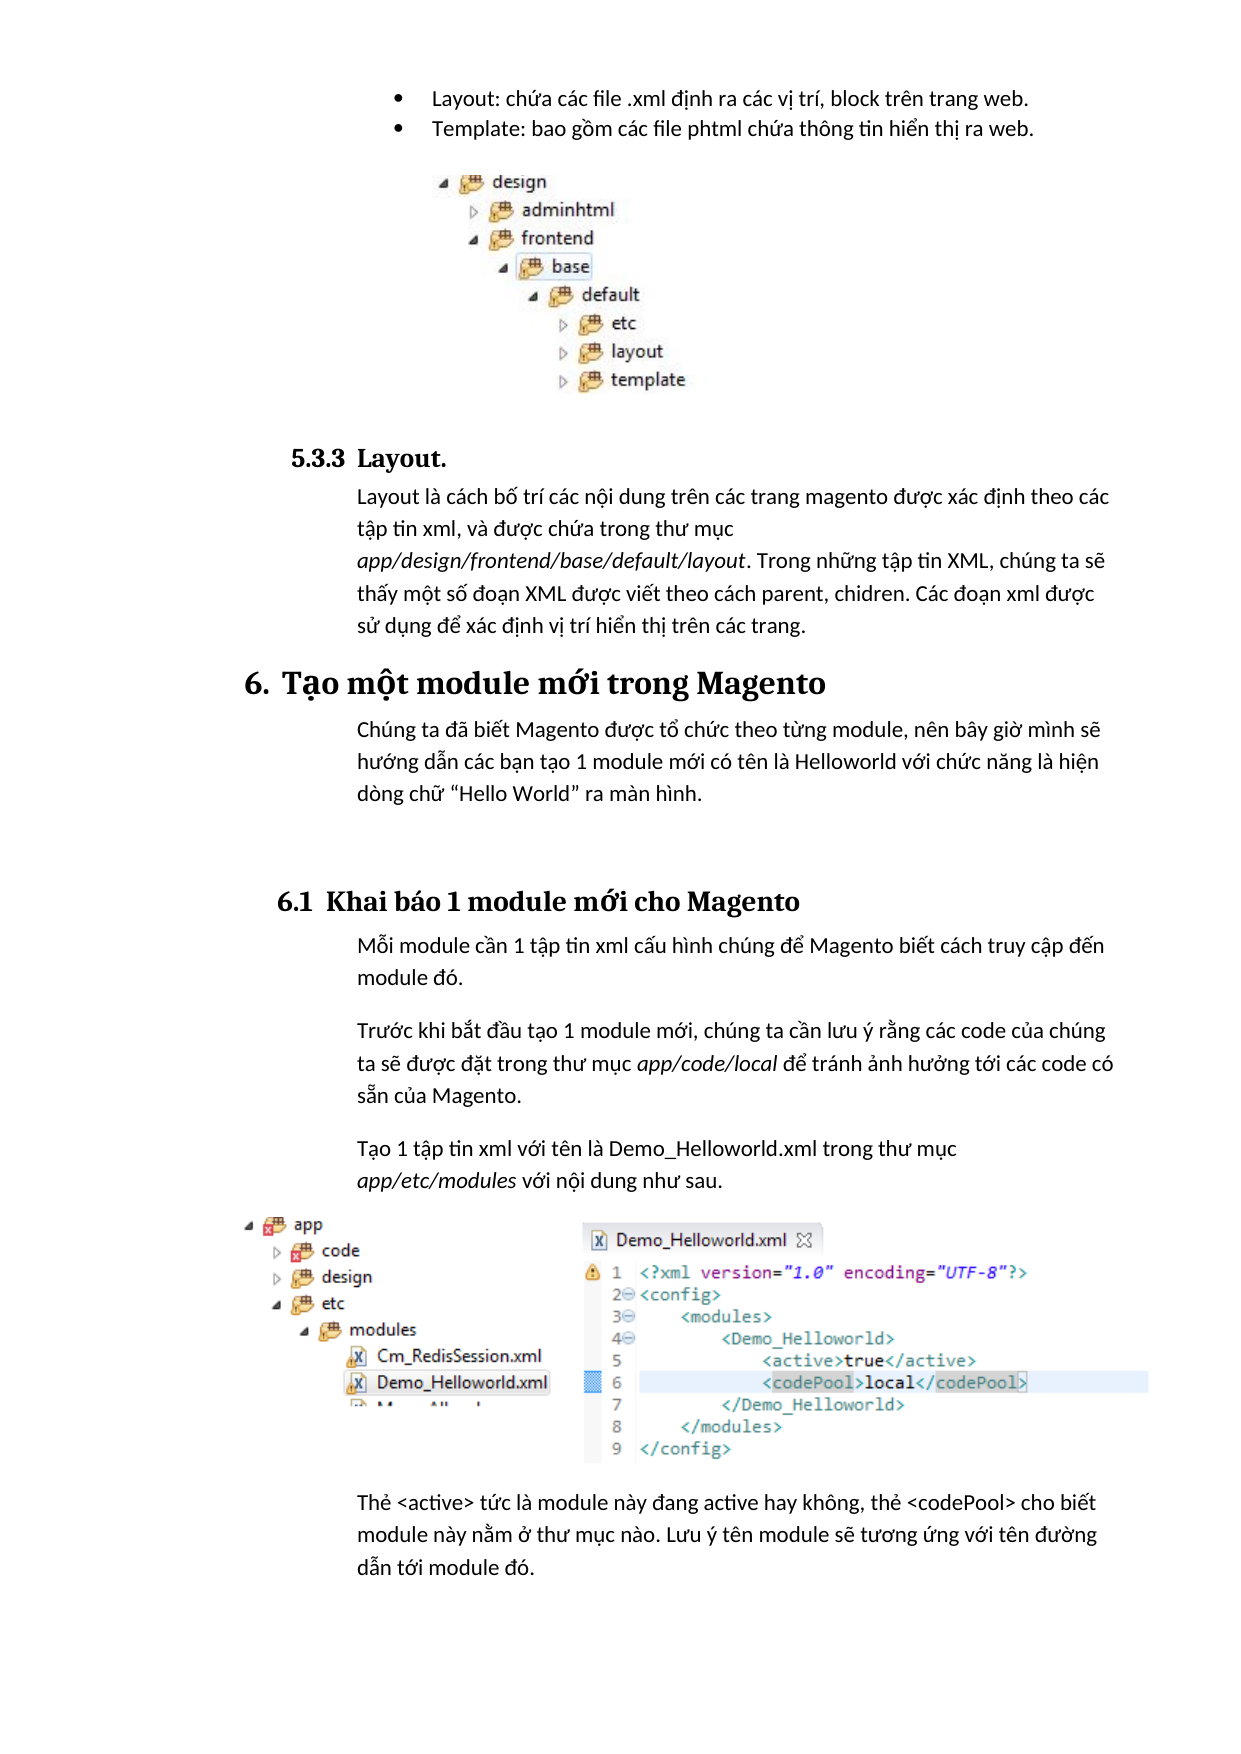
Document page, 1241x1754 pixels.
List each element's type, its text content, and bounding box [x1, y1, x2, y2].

picture [431, 175, 723, 394]
subtitle Tạo một module mới trong Magento [244, 664, 1122, 702]
text Tạo 1 tập tin xml với tên là Demo_Helloworld.xml trong thư mục app/etc/modules với nội dung như sau. [357, 1134, 1122, 1194]
list Layout: chứa các file .xml định ra các vị trí, block trên trang web. [394, 84, 1122, 112]
subtitle Layout. [291, 443, 1122, 474]
text Mỗi module cần 1 tập tin xml cấu hình chúng để Magento biết cách truy cập đến module đó. [357, 931, 1122, 992]
text Chúng ta đã biết Magento được tổ chức theo từng module, nên bây giờ mình sẽ hướng dẫn các bạn tạo 1 module mới có tên là Helloworld với chức năng là hiện dòng chữ “Hello World” ra màn hình. [357, 715, 1122, 807]
subtitle Khai báo 1 module mới cho Magento [277, 885, 1122, 919]
picture [240, 1217, 1153, 1462]
text Trước khi bắt đầu tạo 1 module mới, chúng ta cần lưu ý rằng các code của chúng ta sẽ được đặt trong thư mục app/code/local để tránh ảnh hưởng tới các code có sẵn của Magento. [357, 1017, 1122, 1109]
text Layout là cách bố trí các nội dung trên các trang magento được xác định theo các tập tin xml, và được chứa trong thư mục app/design/frontend/base/default/layout. Trong những tập tin XML, chúng ta sẽ thấy một số đoạn XML được viết theo cách parent, chidren. Các đoạn xml được sử dụng để xác định vị trí hiển thị trên các trang. [357, 482, 1122, 639]
list Template: bao gồm các file phtml chứa thông tin hiển thị ra web. [394, 114, 1122, 143]
text Thẻ <active> tức là module này đang active hay không, thẻ <codePool> cho biết module này nằm ở thư mục nào. Lưu ý tên module sẽ tương ứng với tên đường dẫn tới module đó. [357, 1462, 1122, 1581]
